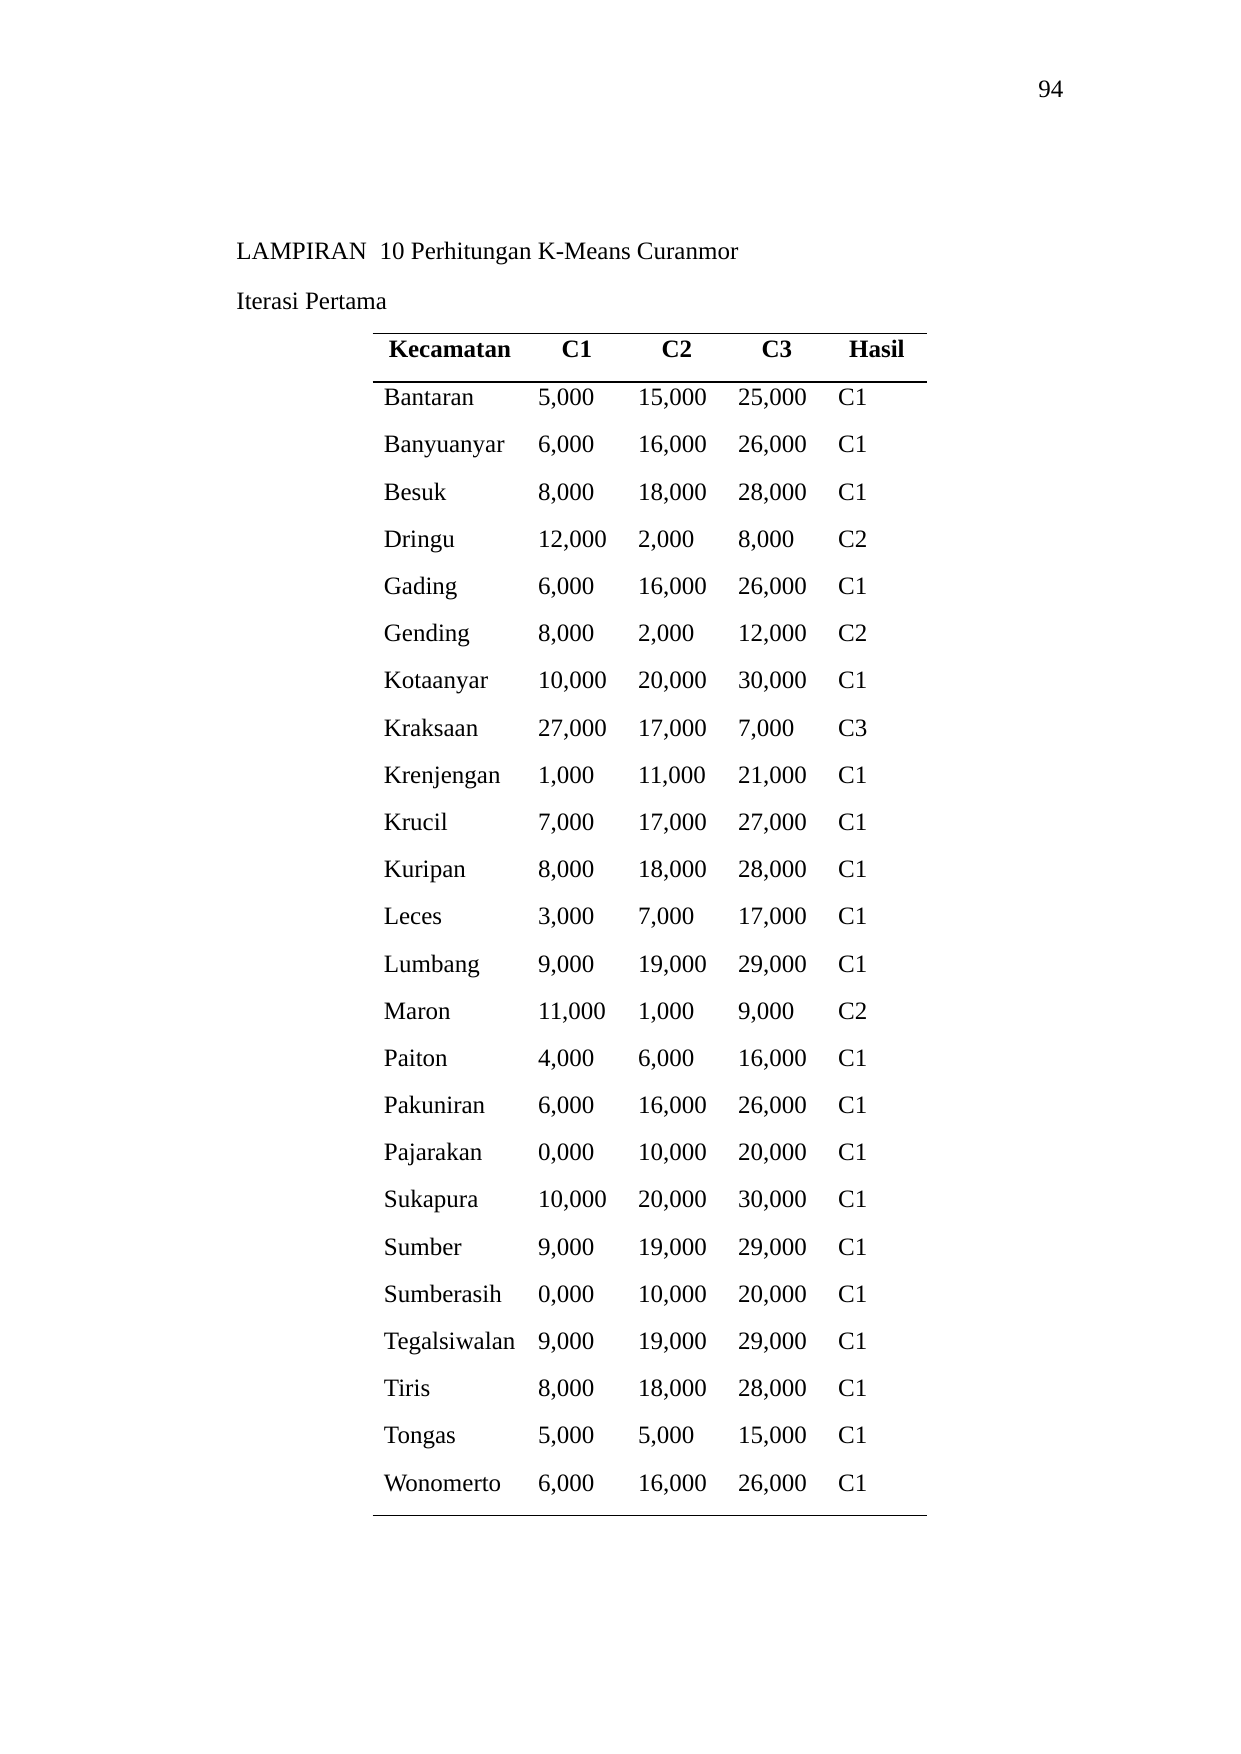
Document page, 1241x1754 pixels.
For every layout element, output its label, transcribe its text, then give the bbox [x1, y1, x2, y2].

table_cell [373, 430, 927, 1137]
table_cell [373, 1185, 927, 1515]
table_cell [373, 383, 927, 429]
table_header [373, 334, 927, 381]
text LAMPIRAN 10 Perhitungan K-Means Curanmor [236, 236, 1063, 265]
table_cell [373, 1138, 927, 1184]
text Iterasi Pertama [236, 286, 1063, 314]
